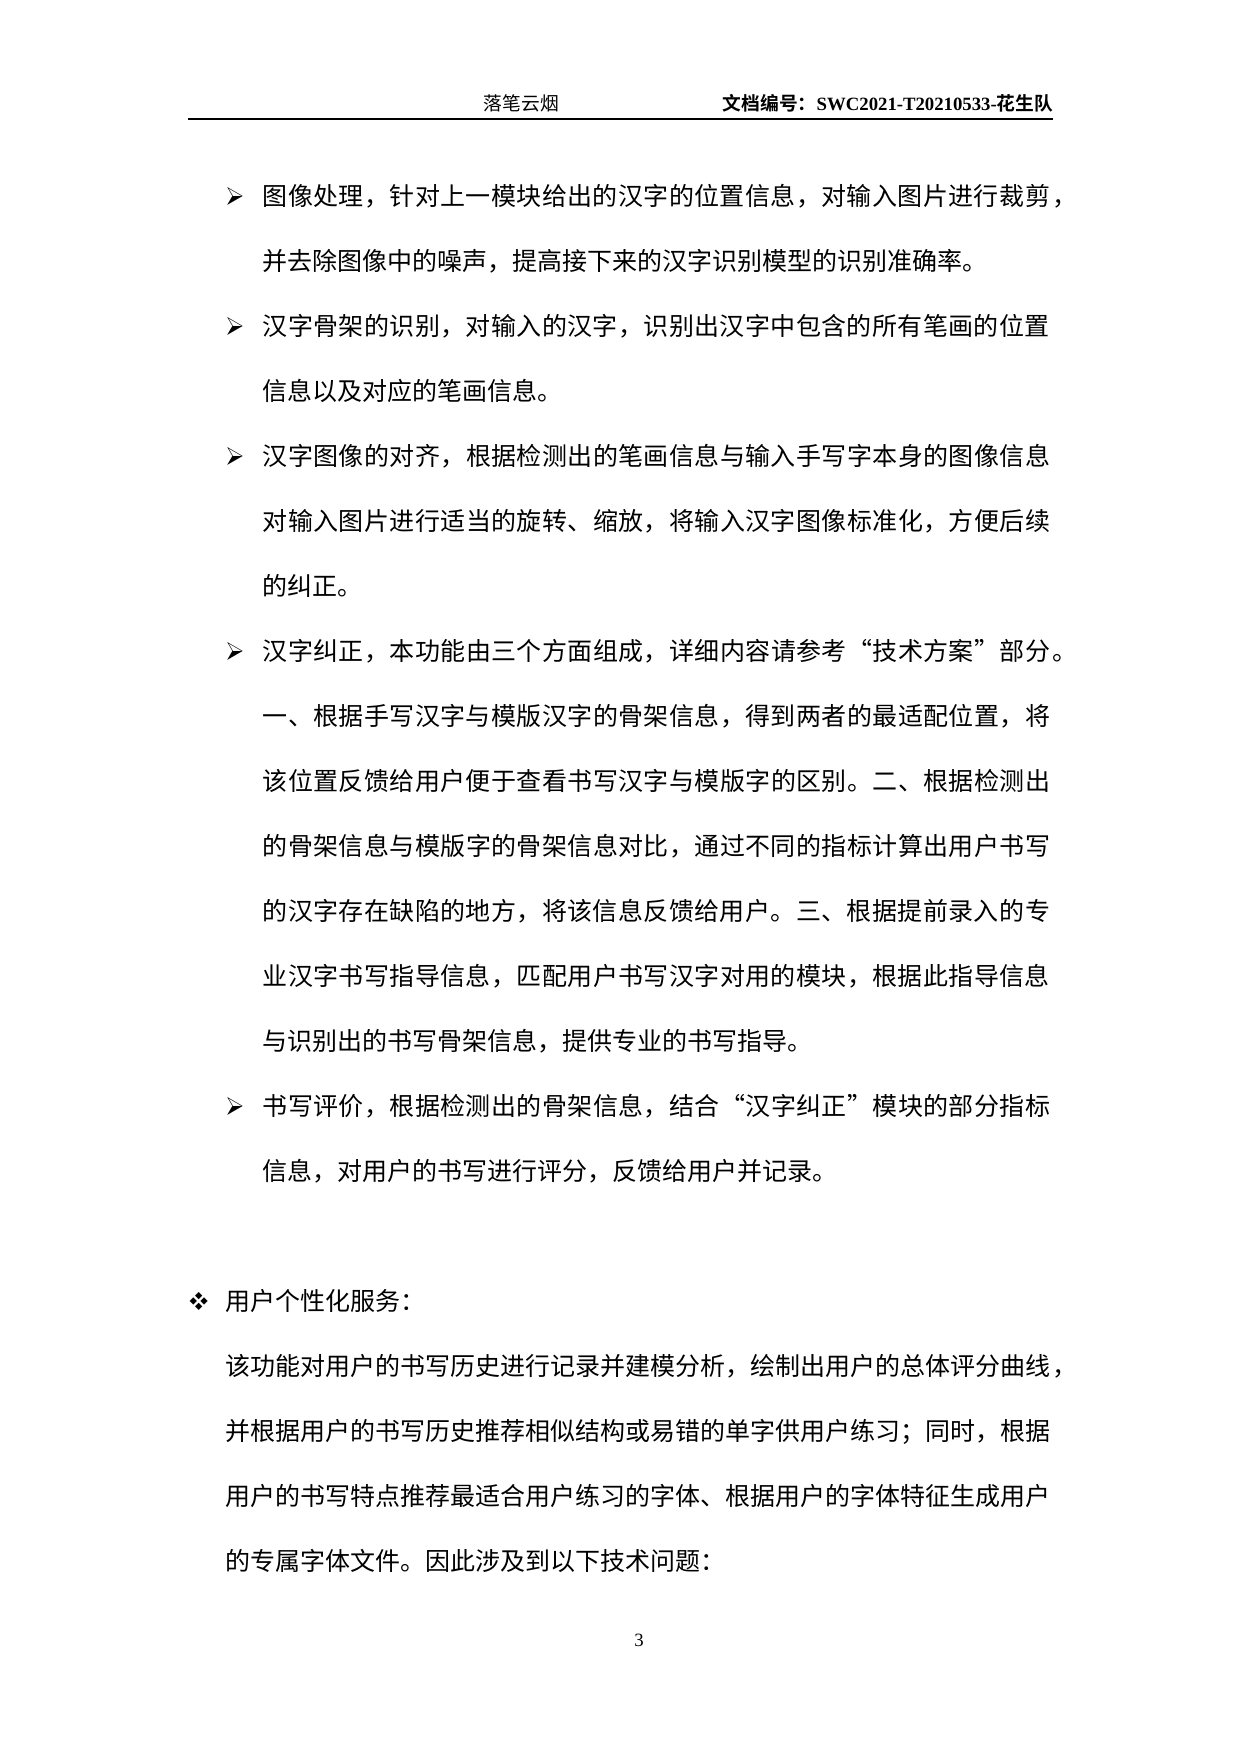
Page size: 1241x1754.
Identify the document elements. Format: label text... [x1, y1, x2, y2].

list 汉字纠正，本功能由三个方面组成，详细内容请参考“技术方案”部分。一、根据手写汉字与模版汉字的骨架信息，得到两者的最适配位置，将该位置反馈给用户便于查看书写汉字与模版字的区别。二、根据检测出的骨架信息与模版字的骨架信息对比，通过不同的指标计算出用户书写的汉字存在缺陷的地方，将该信息反馈给用户。三、根据提前录入的专业汉字书写指导信息，匹配用户书写汉字对用的模块，根据此指导信息与识别出的书写骨架信息，提供专业的书写指导。 [225, 617, 1053, 1072]
list 书写评价，根据检测出的骨架信息，结合“汉字纠正”模块的部分指标信息，对用户的书写进行评分，反馈给用户并记录。 [225, 1072, 1053, 1202]
list 该功能对用户的书写历史进行记录并建模分析，绘制出用户的总体评分曲线，并根据用户的书写历史推荐相似结构或易错的单字供用户练习；同时，根据用户的书写特点推荐最适合用户练习的字体、根据用户的字体特征生成用户的专属字体文件。因此涉及到以下技术问题： [225, 1332, 1053, 1592]
list 用户个性化服务： [187, 1267, 1053, 1332]
list 汉字骨架的识别，对输入的汉字，识别出汉字中包含的所有笔画的位置信息以及对应的笔画信息。 [225, 292, 1053, 422]
list 汉字图像的对齐，根据检测出的笔画信息与输入手写字本身的图像信息对输入图片进行适当的旋转、缩放，将输入汉字图像标准化，方便后续的纠正。 [225, 422, 1053, 617]
list 图像处理，针对上一模块给出的汉字的位置信息，对输入图片进行裁剪，并去除图像中的噪声，提高接下来的汉字识别模型的识别准确率。 [225, 162, 1053, 292]
